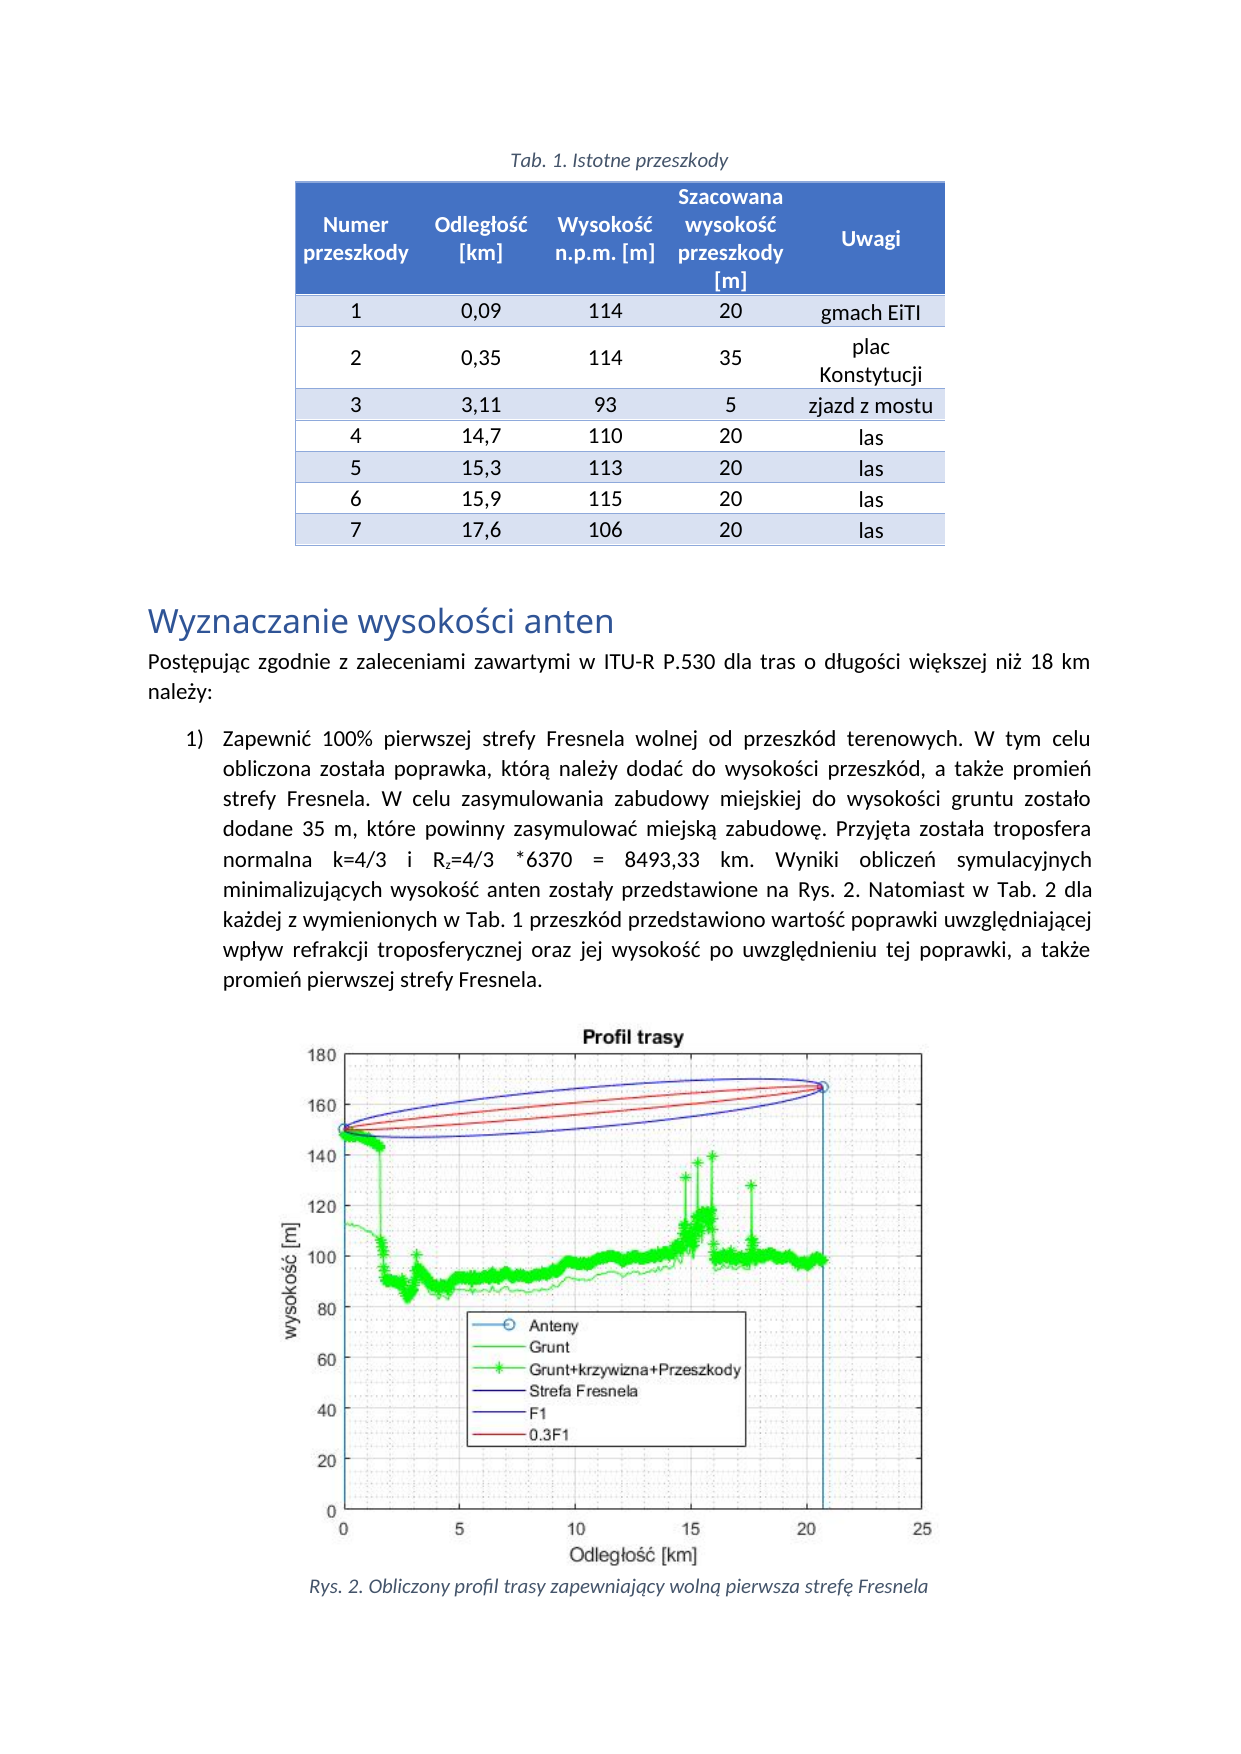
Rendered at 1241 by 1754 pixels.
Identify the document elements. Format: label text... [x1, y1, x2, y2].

table_cell zjazd z mostu [797, 389, 945, 419]
table_cell 114 [546, 296, 664, 326]
text Rys. 2. Obliczony profil trasy zapewniający wolną pierwsza strefę Fresnela [148, 1573, 1093, 1598]
table_cell 15,3 [416, 452, 546, 482]
table_cell 0,35 [416, 327, 546, 388]
table_cell 1 [296, 296, 416, 326]
table_cell 20 [664, 296, 797, 326]
table_header Odległość [km] [416, 183, 546, 294]
list Zapewnić 100% pierwszej strefy Fresnela wolnej od przeszkód terenowych. W tym celu obliczona została poprawka, którą należy dodać do wysokości przeszkód, a także promień strefy Fresnela. W celu zasymulowania zabudowy miejskiej do wysokości gruntu zostało dodane 35 m, które powinny zasymulować miejską zabudowę. Przyjęta została troposfera normalna k=4/3 i Rz=4/3 *6370 = 8493,33 km. Wyniki obliczeń symulacyjnych minimalizujących wysokość anten zostały przedstawione na rys. 2. Natomiast w tab. 2 dla każdej z wymienionych w tab. 1 przeszkód przedstawiono wartość poprawki uwzględniającej wpływ refrakcji troposferycznej oraz jej wysokość po uwzględnieniu tej poprawki, a także promień pierwszej strefy Fresnela. [185, 724, 1093, 994]
table_cell 3,11 [416, 389, 546, 419]
text Tab. 1. Istotne przeszkody [148, 148, 1093, 173]
table_cell 114 [546, 327, 664, 388]
table_cell 20 [664, 452, 797, 482]
table_cell las [797, 421, 945, 451]
table_cell 20 [664, 421, 797, 451]
table_cell plac Konstytucji [797, 327, 945, 388]
table_cell 15,9 [416, 483, 546, 513]
table_header Szacowana wysokość przeszkody [m] [664, 183, 797, 294]
table_cell 5 [664, 389, 797, 419]
table_cell 2 [296, 327, 416, 388]
picture [247, 1012, 993, 1571]
table_cell 20 [664, 514, 797, 544]
table_header Uwagi [797, 183, 945, 294]
table_cell 113 [546, 452, 664, 482]
subtitle Wyznaczanie wysokości anten [148, 598, 1093, 643]
table_cell 5 [296, 452, 416, 482]
table_cell gmach EiTI [797, 296, 945, 326]
table_cell 4 [296, 421, 416, 451]
table_cell 6 [296, 483, 416, 513]
table_cell 14,7 [416, 421, 546, 451]
text Postępując zgodnie z zaleceniami zawartymi w ITU-R P.530 dla tras o długości większej niż 18 km należy: [148, 647, 1093, 705]
table_cell 7 [296, 514, 416, 544]
table_cell 17,6 [416, 514, 546, 544]
table_cell 20 [664, 483, 797, 513]
table_cell 0,09 [416, 296, 546, 326]
table_cell 3 [296, 389, 416, 419]
table_cell 115 [546, 483, 664, 513]
table_cell las [797, 452, 945, 482]
table_cell las [797, 514, 945, 544]
table_header Numer przeszkody [296, 183, 416, 294]
table_cell 106 [546, 514, 664, 544]
table_cell 110 [546, 421, 664, 451]
table_cell las [797, 483, 945, 513]
table_cell 35 [664, 327, 797, 388]
table_header Wysokość n.p.m. [m] [546, 183, 664, 294]
table_cell 93 [546, 389, 664, 419]
